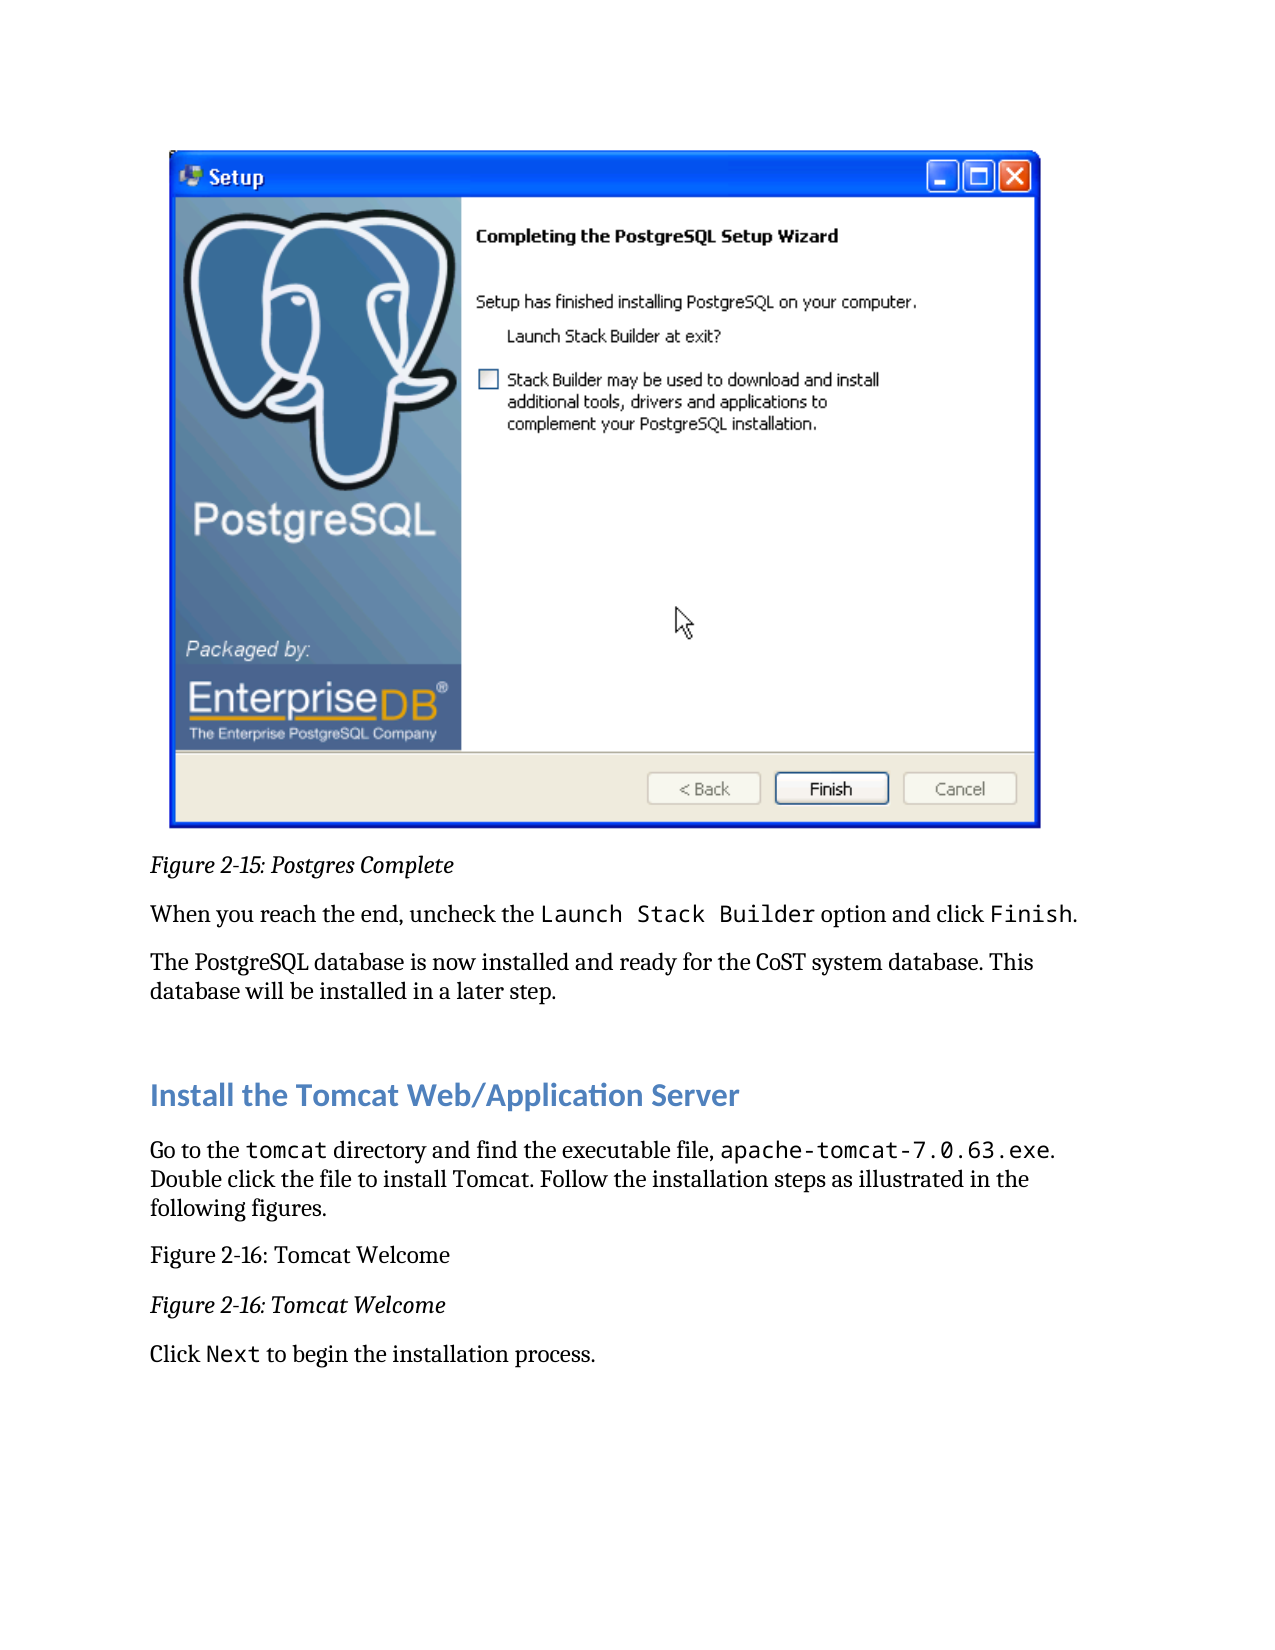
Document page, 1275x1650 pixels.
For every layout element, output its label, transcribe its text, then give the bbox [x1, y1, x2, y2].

text Figure 2-16: Tomcat Welcome [150, 1291, 1125, 1319]
text Figure 2-16: Tomcat Welcome [150, 1241, 1125, 1270]
text Go to the tomcat directory and find the executable file, apache-tomcat-7.0.63.exe. Double click the file to install Tomcat. Follow the installation steps as illustrated in the following figures. [150, 1134, 1125, 1222]
text Figure 2-15: Postgres Complete [150, 851, 1125, 879]
text Click Next to begin the installation process. [150, 1338, 1125, 1369]
subtitle Install the Tomcat Web/Application Server [150, 1074, 1125, 1115]
picture [168, 150, 1044, 830]
text The PostgreSQL database is now installed and ready for the CoST system database. This database will be installed in a later step. [150, 948, 1125, 1006]
text When you reach the end, uncheck the Launch Stack Builder option and click Finish. [150, 898, 1125, 929]
